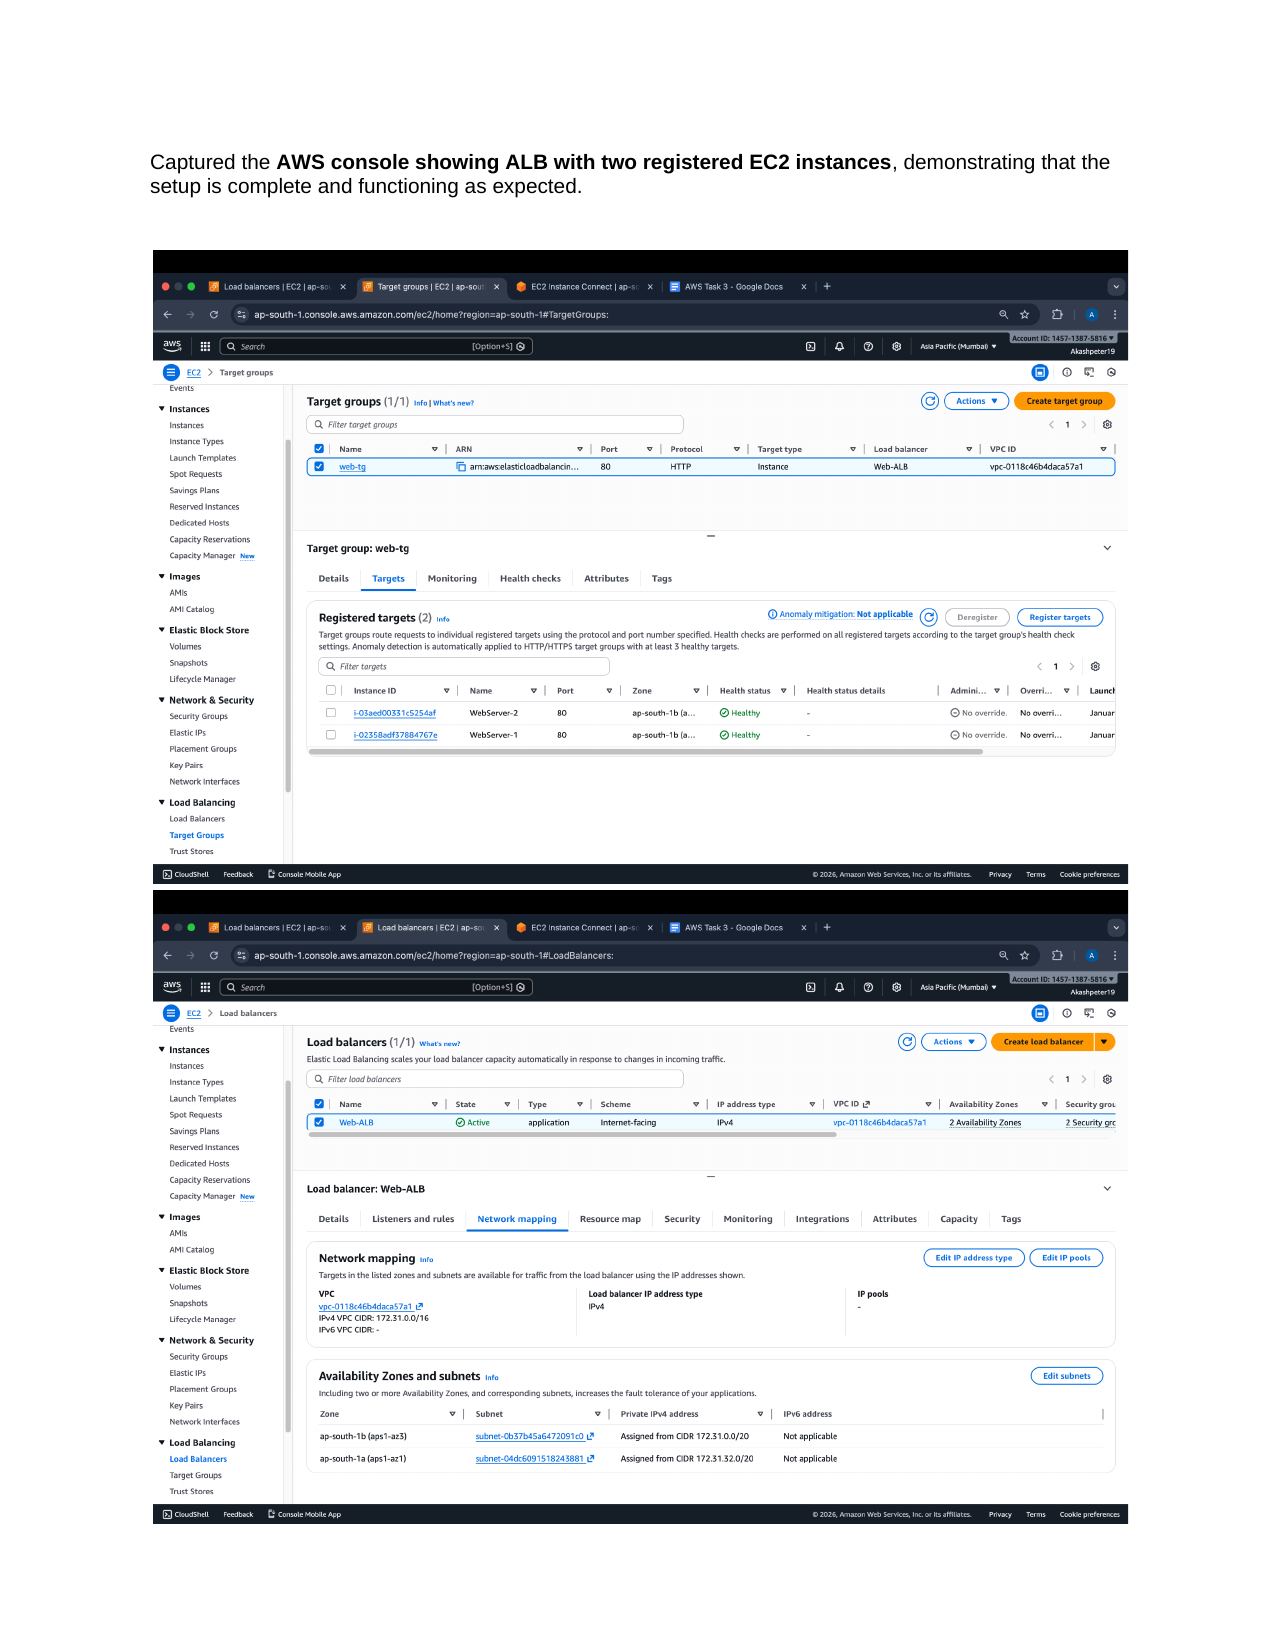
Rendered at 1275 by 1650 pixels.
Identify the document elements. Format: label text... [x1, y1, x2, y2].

text Captured the AWS console showing ALB with two registered EC2 instances, demonstrating that the setup is complete and functioning as expected. [150, 150, 1125, 198]
picture [153, 250, 1129, 884]
picture [153, 890, 1129, 1524]
